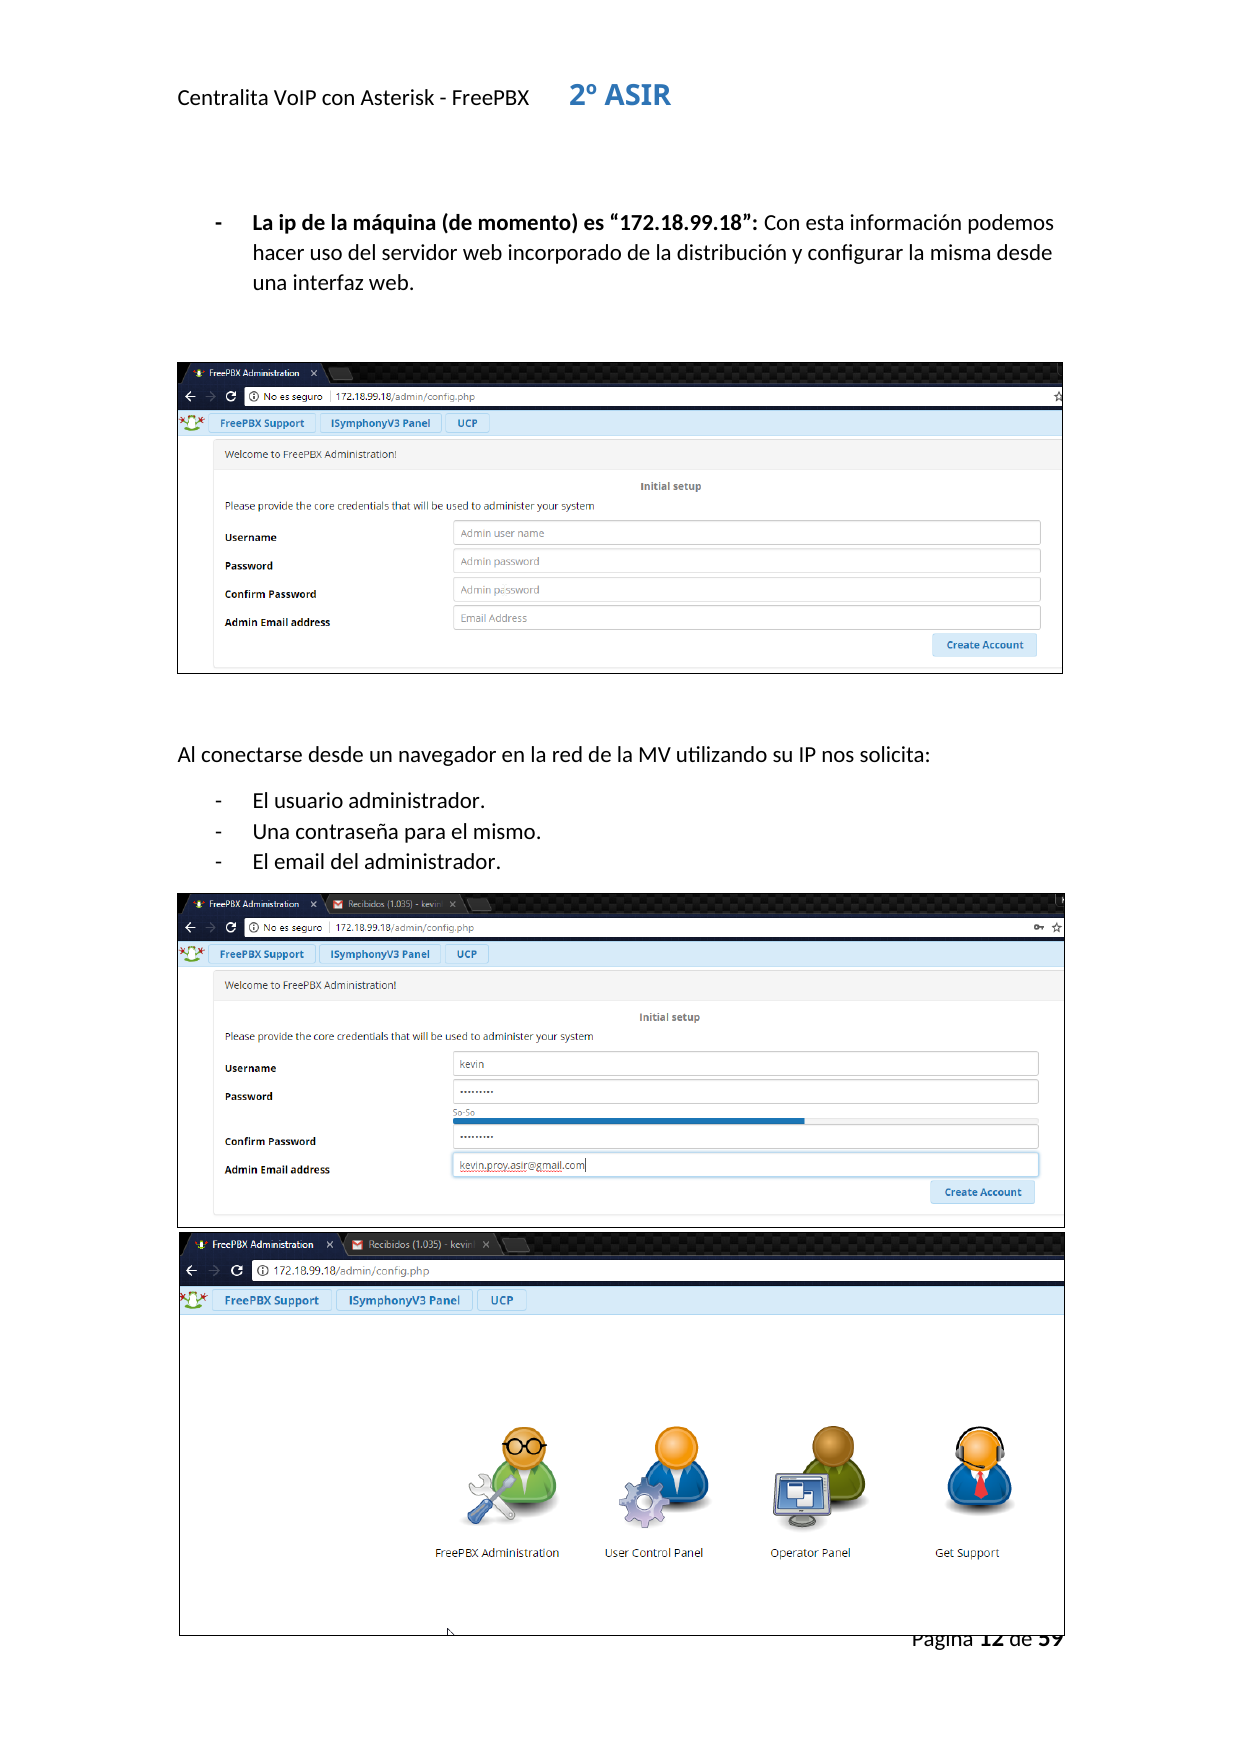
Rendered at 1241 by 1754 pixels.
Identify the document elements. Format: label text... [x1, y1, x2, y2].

list La ip de la máquina (de momento) es “172.18.99.18”: Con esta información podemos hacer uso del servidor web incorporado de la distribución y configurar la misma desde una interfaz web. [215, 208, 1063, 296]
text Al conectarse desde un navegador en la red de la MV utilizando su IP nos solicita: [177, 740, 1063, 768]
list El usuario administrador. [215, 787, 1063, 815]
picture [178, 363, 1062, 673]
list El email del administrador. [215, 847, 1063, 875]
list Una contraseña para el mismo. [215, 817, 1063, 845]
picture [178, 894, 1064, 1227]
picture [180, 1233, 1064, 1635]
